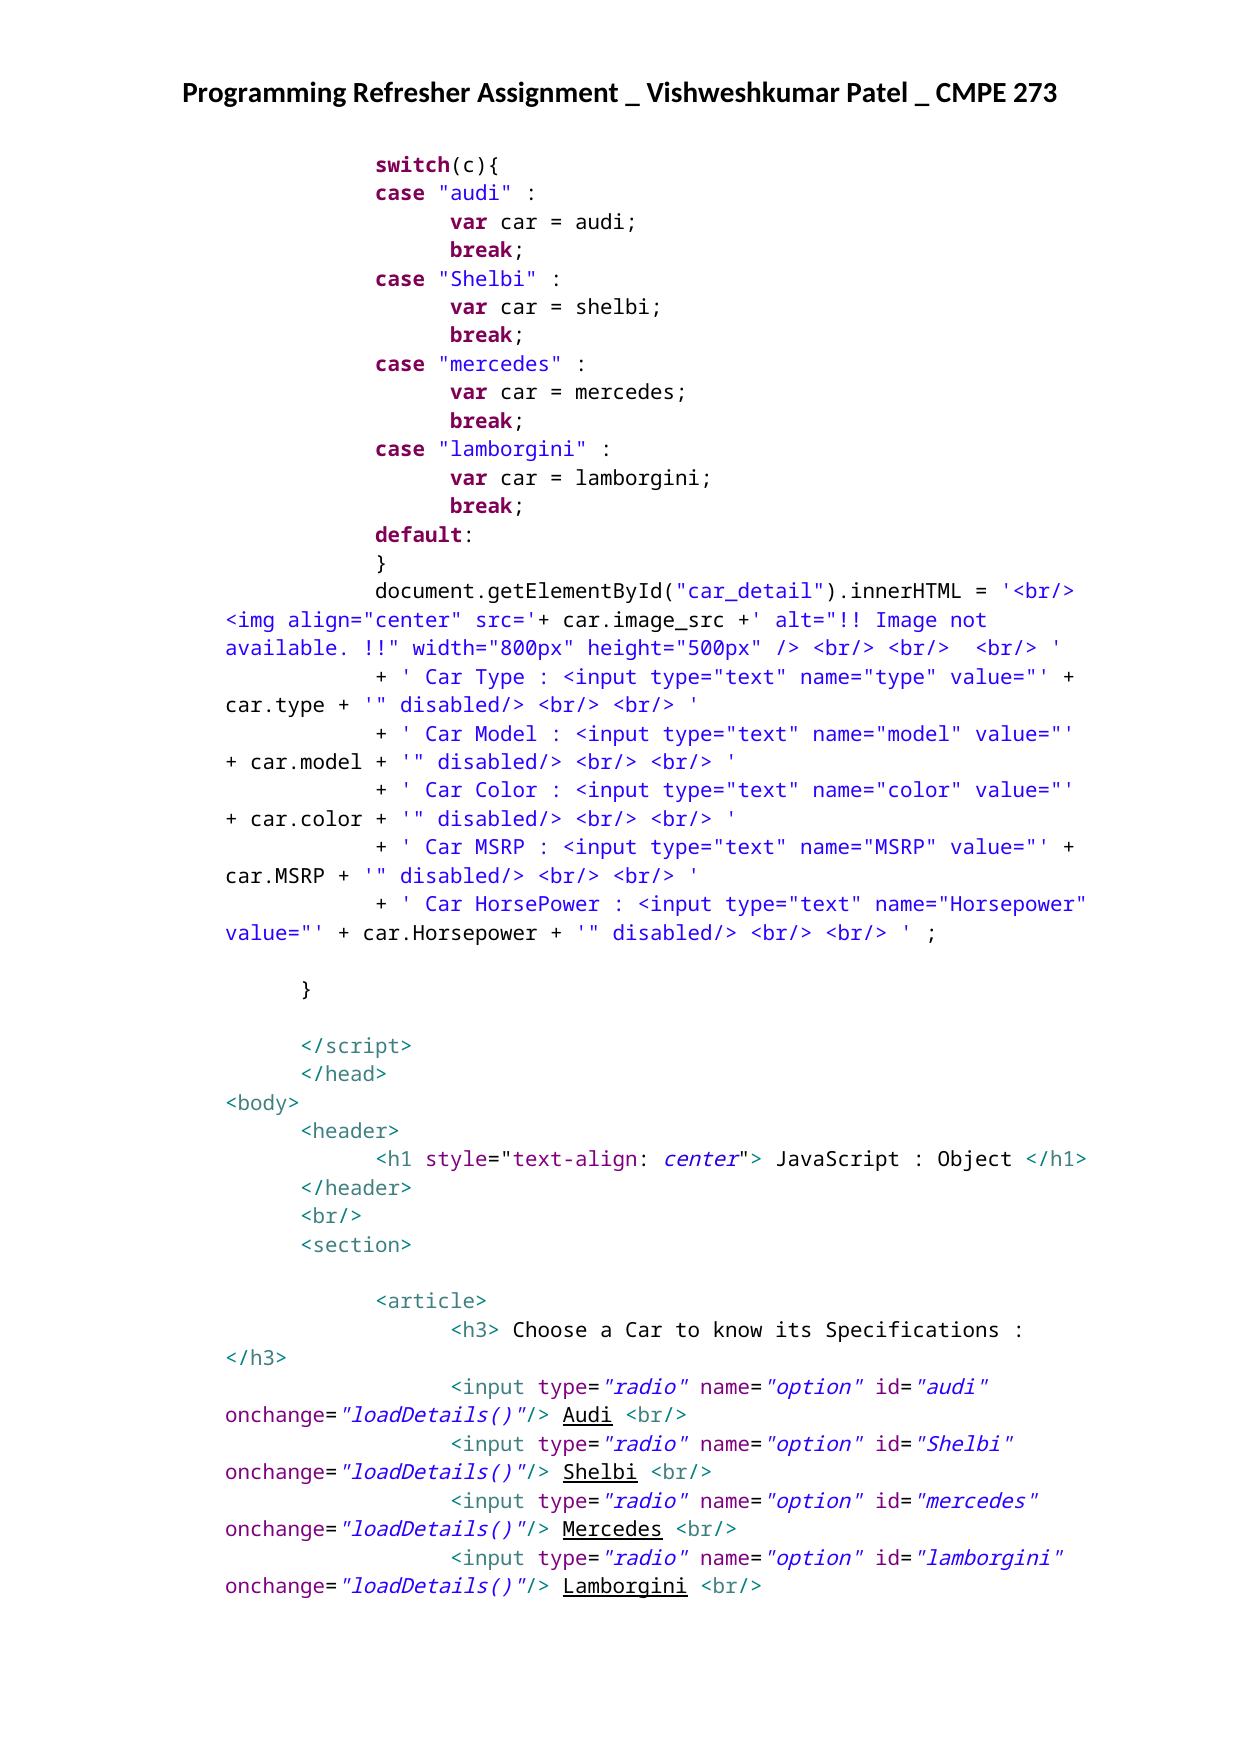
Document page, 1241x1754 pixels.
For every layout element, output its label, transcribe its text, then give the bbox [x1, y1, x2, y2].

text + ' Car HorsePower : <input type="text" name="Horsepower" value="' + car.Horsepower + '" disabled/> <br/> <br/> ' ; [225, 889, 1090, 946]
text var car = audi; [225, 207, 1090, 235]
text var car = mercedes; [225, 377, 1090, 406]
text break; [225, 321, 1090, 349]
text switch(c){ [225, 150, 1090, 178]
text <input type="radio" name="option" id="Shelbi" onchange="loadDetails()"/> Shelbi <br/> [225, 1429, 1090, 1486]
text <section> [225, 1230, 1090, 1258]
text <input type="radio" name="option" id="audi" onchange="loadDetails()"/> Audi <br/> [225, 1372, 1090, 1429]
text case "lamborgini" : [225, 434, 1090, 463]
text case "audi" : [225, 178, 1090, 207]
text } [225, 974, 1090, 1003]
text break; [225, 406, 1090, 434]
text + ' Car Model : <input type="text" name="model" value="' + car.model + '" disabled/> <br/> <br/> ' [225, 719, 1090, 776]
text break; [225, 235, 1090, 264]
text <input type="radio" name="option" id="lamborgini" onchange="loadDetails()"/> Lamborgini <br/> [225, 1543, 1090, 1599]
text <br/> [225, 1201, 1090, 1230]
text <body> [225, 1088, 1090, 1116]
text } [225, 548, 1090, 577]
text default: [225, 520, 1090, 548]
text <h3> Choose a Car to know its Specifications : </h3> [225, 1315, 1090, 1372]
text <article> [225, 1287, 1090, 1315]
text </head> [225, 1059, 1090, 1088]
text <h1 style="text-align: center"> JavaScript : Object </h1> [225, 1144, 1090, 1173]
text case "Shelbi" : [225, 264, 1090, 292]
text <input type="radio" name="option" id="mercedes" onchange="loadDetails()"/> Mercedes <br/> [225, 1486, 1090, 1543]
text + ' Car Color : <input type="text" name="color" value="' + car.color + '" disabled/> <br/> <br/> ' [225, 776, 1090, 832]
text case "mercedes" : [225, 349, 1090, 377]
text </header> [225, 1173, 1090, 1201]
text + ' Car MSRP : <input type="text" name="MSRP" value="' + car.MSRP + '" disabled/> <br/> <br/> ' [225, 832, 1090, 889]
text </script> [225, 1031, 1090, 1059]
text document.getElementById("car_detail").innerHTML = '<br/> <img align="center" src='+ car.image_src +' alt="!! Image not available. !!" width="800px" height="500px" /> <br/> <br/> <br/> ' [225, 577, 1090, 662]
text + ' Car Type : <input type="text" name="type" value="' + car.type + '" disabled/> <br/> <br/> ' [225, 662, 1090, 719]
text break; [225, 491, 1090, 520]
text var car = lamborgini; [225, 463, 1090, 491]
text var car = shelbi; [225, 292, 1090, 321]
text <header> [225, 1116, 1090, 1144]
